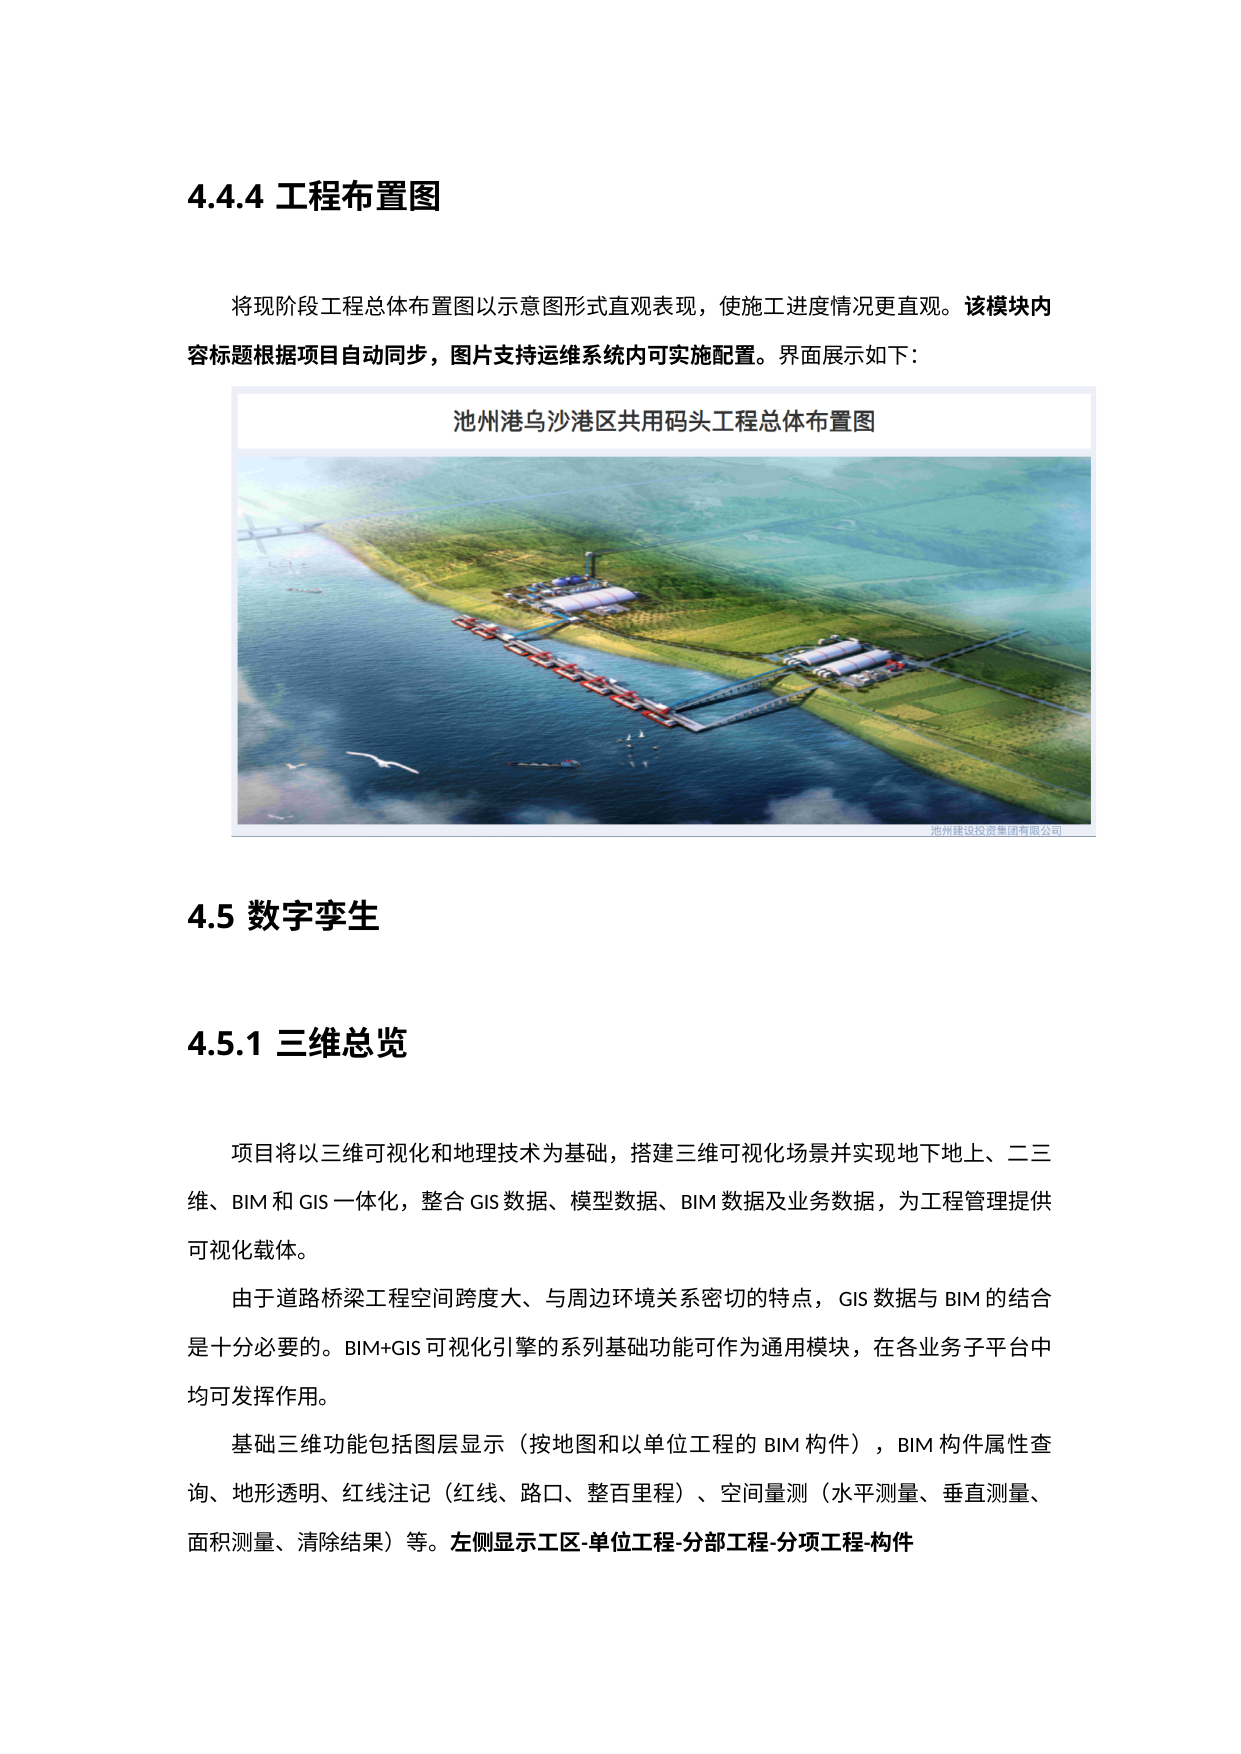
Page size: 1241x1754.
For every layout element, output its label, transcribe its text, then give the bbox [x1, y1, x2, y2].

subtitle 三维总览 [187, 1008, 1053, 1073]
text 由于道路桥梁工程空间跨度大、与周边环境关系密切的特点，GIS数据与BIM的结合是十分必要的。BIM+GIS可视化引擎的系列基础功能可作为通用模块，在各业务子平台中均可发挥作用。 [187, 1281, 1053, 1411]
text 将现阶段工程总体布置图以示意图形式直观表现，使施工进度情况更直观。该模块内容标题根据项目自动同步，图片支持运维系统内可实施配置。界面展示如下： [187, 289, 1053, 370]
text 项目将以三维可视化和地理技术为基础，搭建三维可视化场景并实现地下地上、二三维、BIM和GIS一体化，整合GIS数据、模型数据、BIM数据及业务数据，为工程管理提供可视化载体。 [187, 1135, 1053, 1265]
subtitle 数字孪生 [187, 881, 1053, 946]
text 基础三维功能包括图层显示（按地图和以单位工程的BIM构件），BIM构件属性查询、地形透明、红线注记（红线、路口、整百里程）、空间量测（水平测量、垂直测量、面积测量、清除结果）等。左侧显示工区-单位工程-分部工程-分项工程-构件 [187, 1427, 1053, 1557]
subtitle 工程布置图 [187, 162, 1053, 227]
picture [231, 386, 1097, 837]
